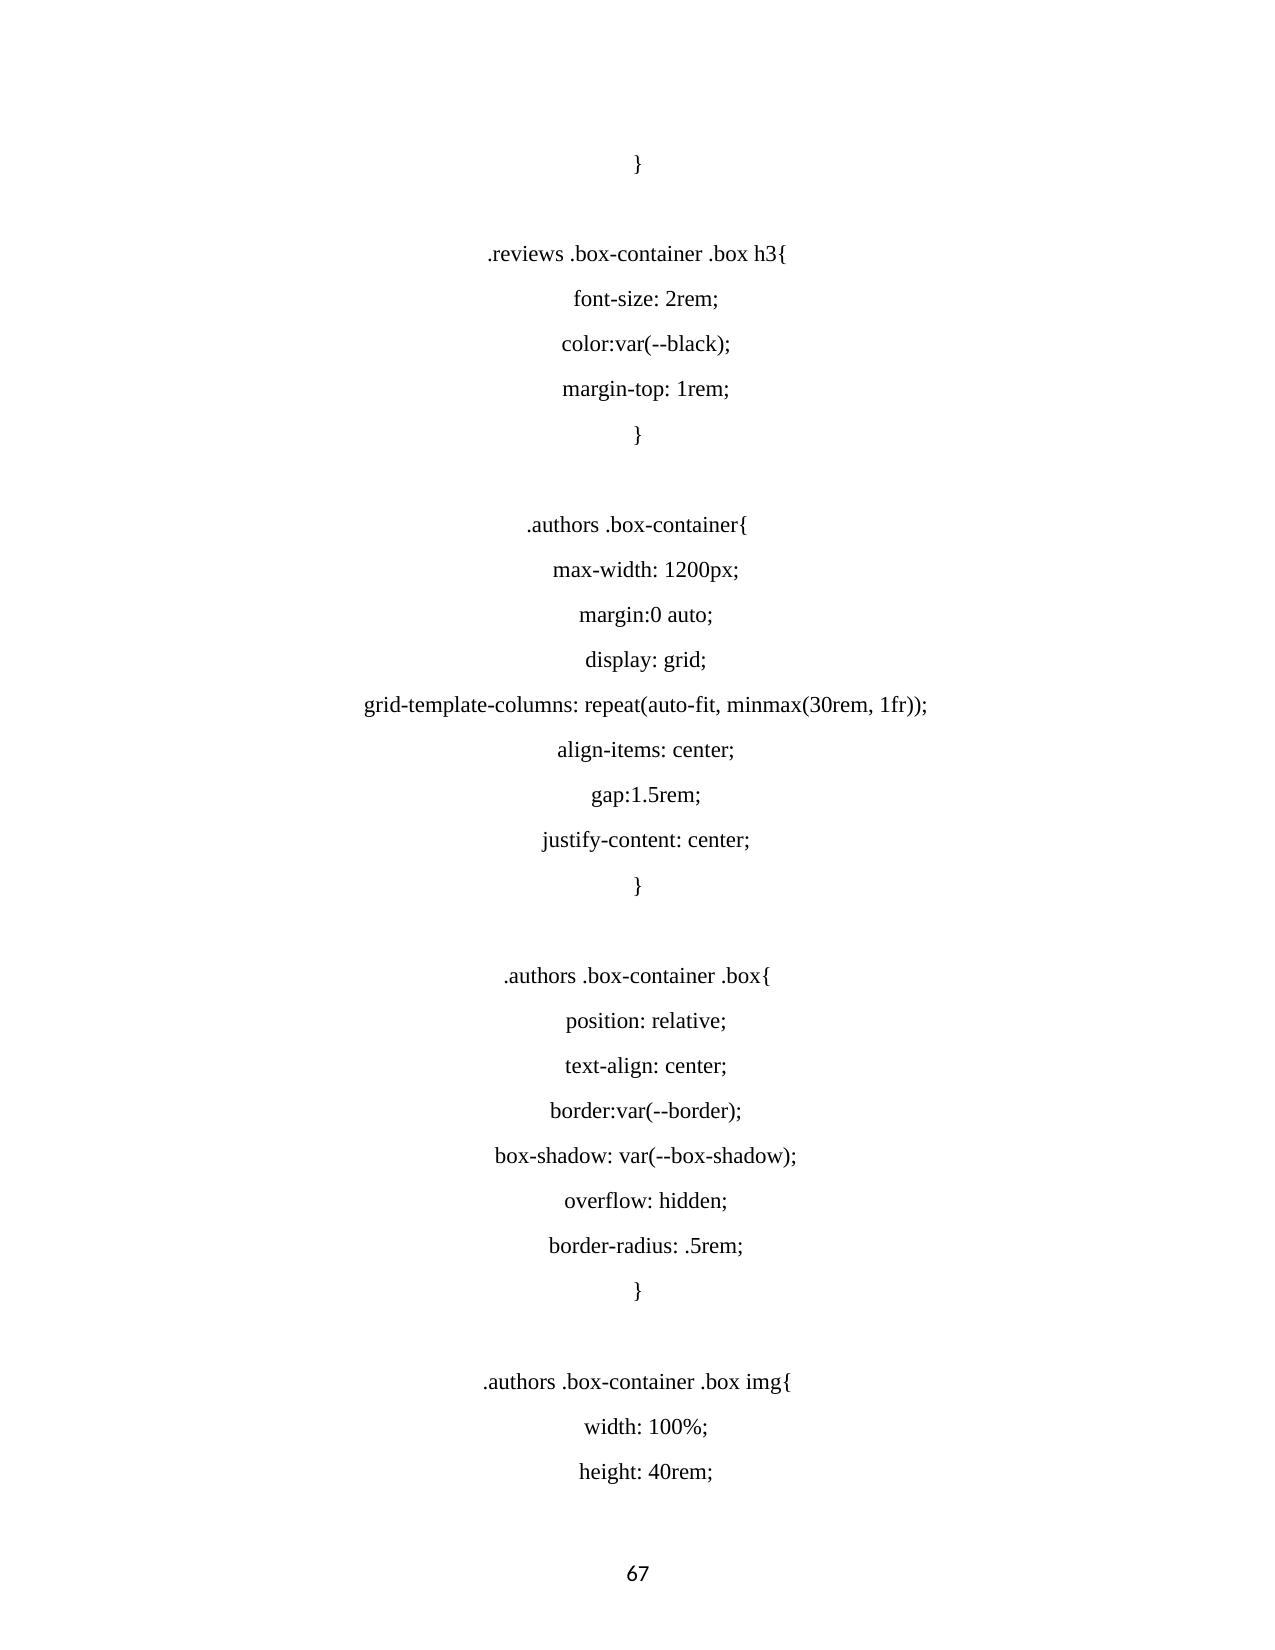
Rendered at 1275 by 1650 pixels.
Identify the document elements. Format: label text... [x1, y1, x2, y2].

text display: grid; [150, 646, 1125, 672]
text justify-content: center; [150, 827, 1125, 853]
text gap:1.5rem; [150, 781, 1125, 808]
text } [150, 1278, 1125, 1304]
text .authors .box-container{ [150, 511, 1125, 537]
text .authors .box-container .box img{ [150, 1368, 1125, 1394]
text border-radius: .5rem; [150, 1232, 1125, 1259]
text overflow: hidden; [150, 1187, 1125, 1214]
text height: 40rem; [150, 1458, 1125, 1484]
text } [150, 872, 1125, 898]
text } [150, 150, 1125, 176]
text margin:0 auto; [150, 601, 1125, 627]
text .authors .box-container .box{ [150, 962, 1125, 988]
text text-align: center; [150, 1052, 1125, 1078]
text border:var(--border); [150, 1097, 1125, 1123]
text color:var(--black); [150, 330, 1125, 357]
text align-items: center; [150, 736, 1125, 763]
text width: 100%; [150, 1413, 1125, 1439]
text position: relative; [150, 1007, 1125, 1033]
text } [150, 421, 1125, 447]
text box-shadow: var(--box-shadow); [150, 1142, 1125, 1169]
text font-size: 2rem; [150, 285, 1125, 312]
text margin-top: 1rem; [150, 376, 1125, 402]
text grid-template-columns: repeat(auto-fit, minmax(30rem, 1fr)); [150, 691, 1125, 718]
text max-width: 1200px; [150, 556, 1125, 582]
text .reviews .box-container .box h3{ [150, 240, 1125, 267]
